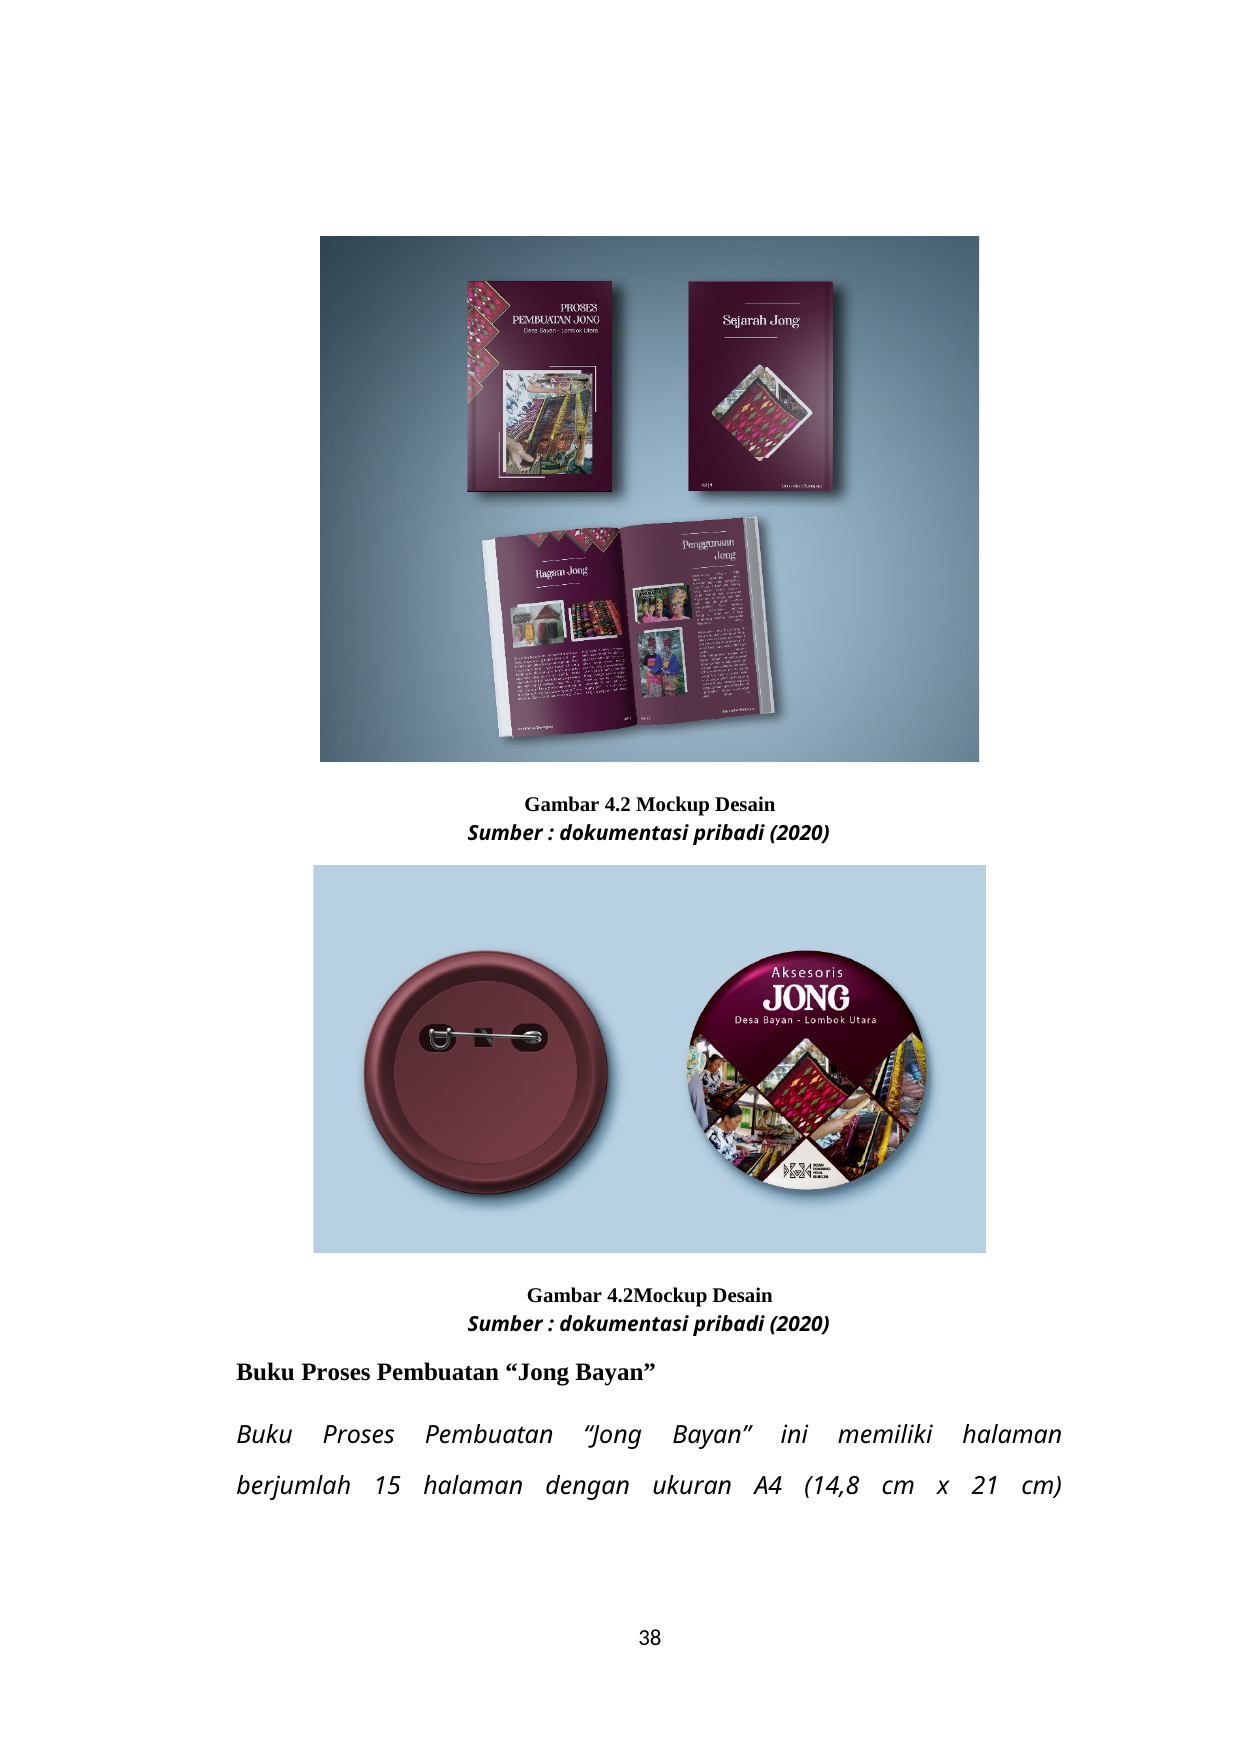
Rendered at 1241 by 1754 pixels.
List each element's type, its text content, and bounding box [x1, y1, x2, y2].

picture [320, 236, 980, 762]
text Gambar 4.2Mockup Desain Sumber : dokumentasi pribadi (2020) [236, 1283, 1063, 1338]
text Gambar 4.2 Mockup Desain Sumber : dokumentasi pribadi (2020) [236, 792, 1063, 847]
picture [313, 865, 986, 1253]
text Buku Proses Pembuatan “Jong Bayan” [236, 1357, 1063, 1386]
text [236, 1417, 1063, 1502]
